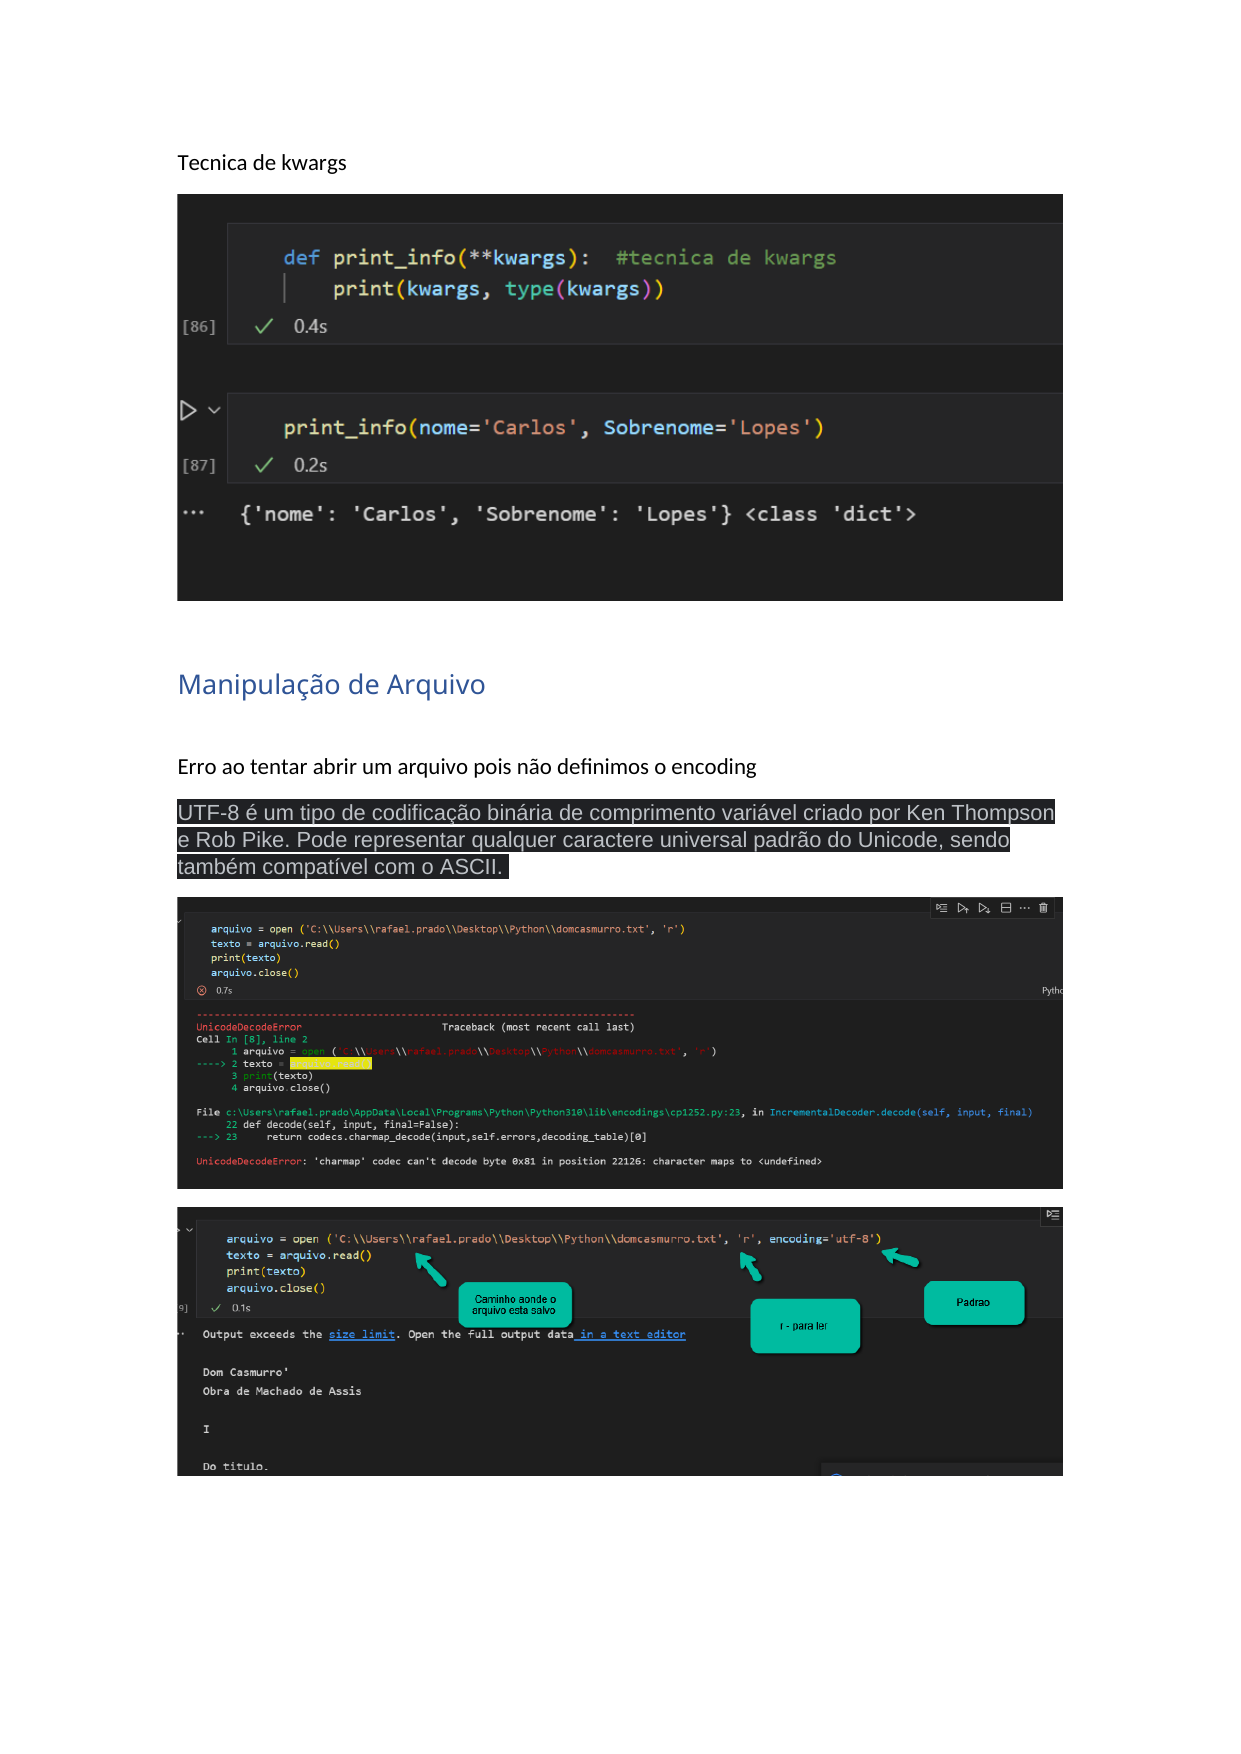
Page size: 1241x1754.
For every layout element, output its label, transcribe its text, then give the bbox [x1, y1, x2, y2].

picture [177, 1207, 1063, 1476]
text Erro ao tentar abrir um arquivo pois não definimos o encoding [177, 752, 1063, 781]
picture [177, 194, 1063, 601]
text UTF-8 é um tipo de codificação binária de comprimento variável criado por Ken Thompson e Rob Pike. Pode representar qualquer caractere universal padrão do Unicode, sendo também compatível com o ASCII. [177, 799, 1063, 879]
subtitle Manipulação de Arquivo [177, 666, 1063, 703]
text Tecnica de kwargs [177, 148, 1063, 176]
picture [177, 897, 1063, 1189]
